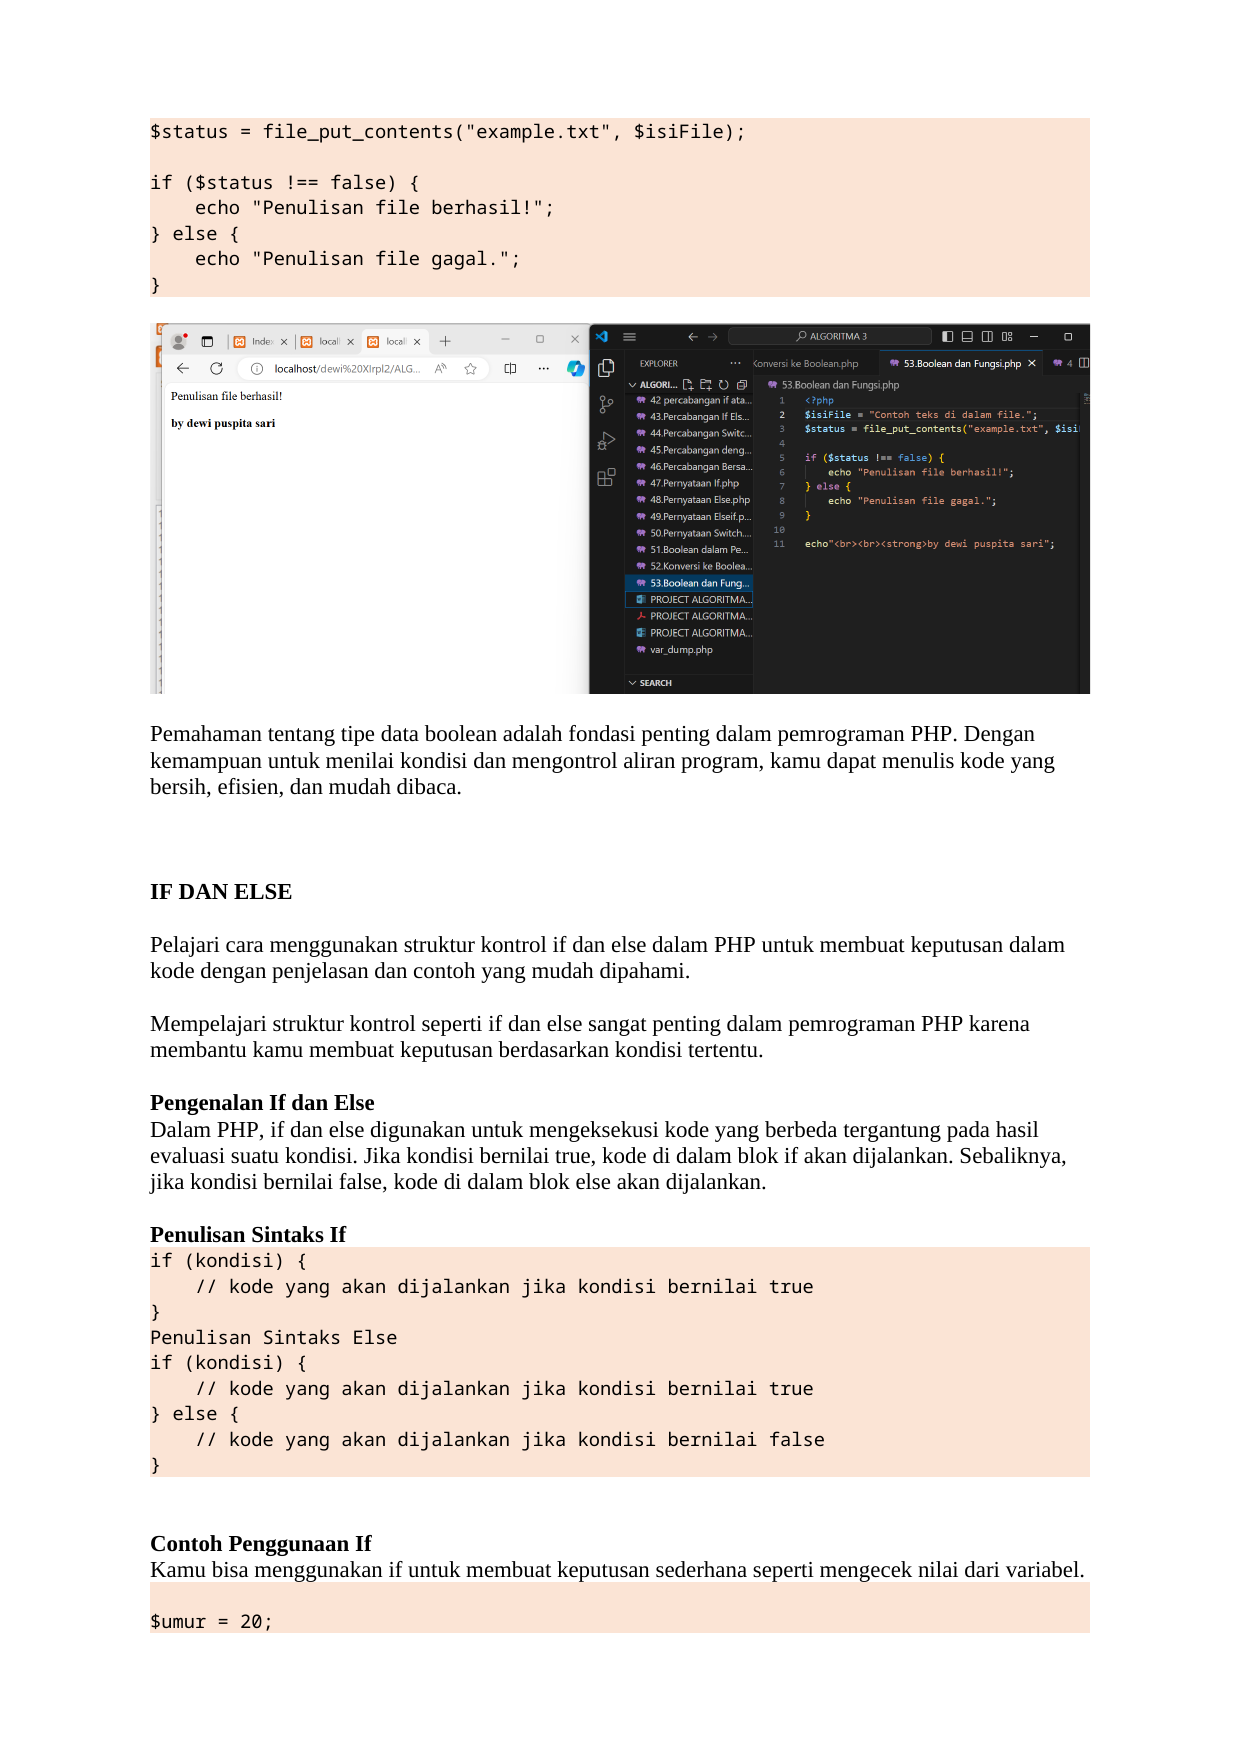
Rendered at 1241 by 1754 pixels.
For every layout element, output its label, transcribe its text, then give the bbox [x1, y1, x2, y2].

text if ($status !== false) { [150, 169, 1090, 195]
text IF DAN ELSE [150, 878, 1090, 905]
text Dalam PHP, if dan else digunakan untuk mengeksekusi kode yang berbeda tergantung pada hasil evaluasi suatu kondisi. Jika kondisi bernilai true, kode di dalam blok if akan dijalankan. Sebaliknya, jika kondisi bernilai false, kode di dalam blok else akan dijalankan. [150, 1116, 1090, 1195]
text $umur = 20; [150, 1608, 1090, 1633]
text Pengenalan If dan Else [150, 1089, 1090, 1116]
text } [150, 1298, 1090, 1324]
text echo "Penulisan file berhasil!"; [150, 195, 1090, 220]
text } else { [150, 1401, 1090, 1426]
text Mempelajari struktur kontrol seperti if dan else sangat penting dalam pemrograman PHP karena membantu kamu membuat keputusan berdasarkan kondisi tertentu. [150, 1010, 1090, 1063]
text Contoh Penggunaan If [150, 1530, 1090, 1556]
text Kamu bisa menggunakan if untuk membuat keputusan sederhana seperti mengecek nilai dari variabel. [150, 1556, 1090, 1582]
text if (kondisi) { [150, 1349, 1090, 1375]
text } else { [150, 220, 1090, 246]
text $status = file_put_contents("example.txt", $isiFile); [150, 118, 1090, 144]
text if (kondisi) { [150, 1247, 1090, 1273]
text Pelajari cara menggunakan struktur kontrol if dan else dalam PHP untuk membuat keputusan dalam kode dengan penjelasan dan contoh yang mudah dipahami. [150, 931, 1090, 984]
text echo "Penulisan file gagal."; [150, 246, 1090, 271]
text // kode yang akan dijalankan jika kondisi bernilai true [150, 1273, 1090, 1298]
text // kode yang akan dijalankan jika kondisi bernilai true [150, 1375, 1090, 1401]
text } [150, 271, 1090, 297]
text Penulisan Sintaks If [150, 1221, 1090, 1247]
text Penulisan Sintaks Else [150, 1324, 1090, 1349]
picture [150, 323, 1091, 694]
text // kode yang akan dijalankan jika kondisi bernilai false [150, 1426, 1090, 1452]
text } [150, 1452, 1090, 1477]
text Pemahaman tentang tipe data boolean adalah fondasi penting dalam pemrograman PHP. Dengan kemampuan untuk menilai kondisi dan mengontrol aliran program, kamu dapat menulis kode yang bersih, efisien, dan mudah dibaca. [150, 720, 1090, 799]
